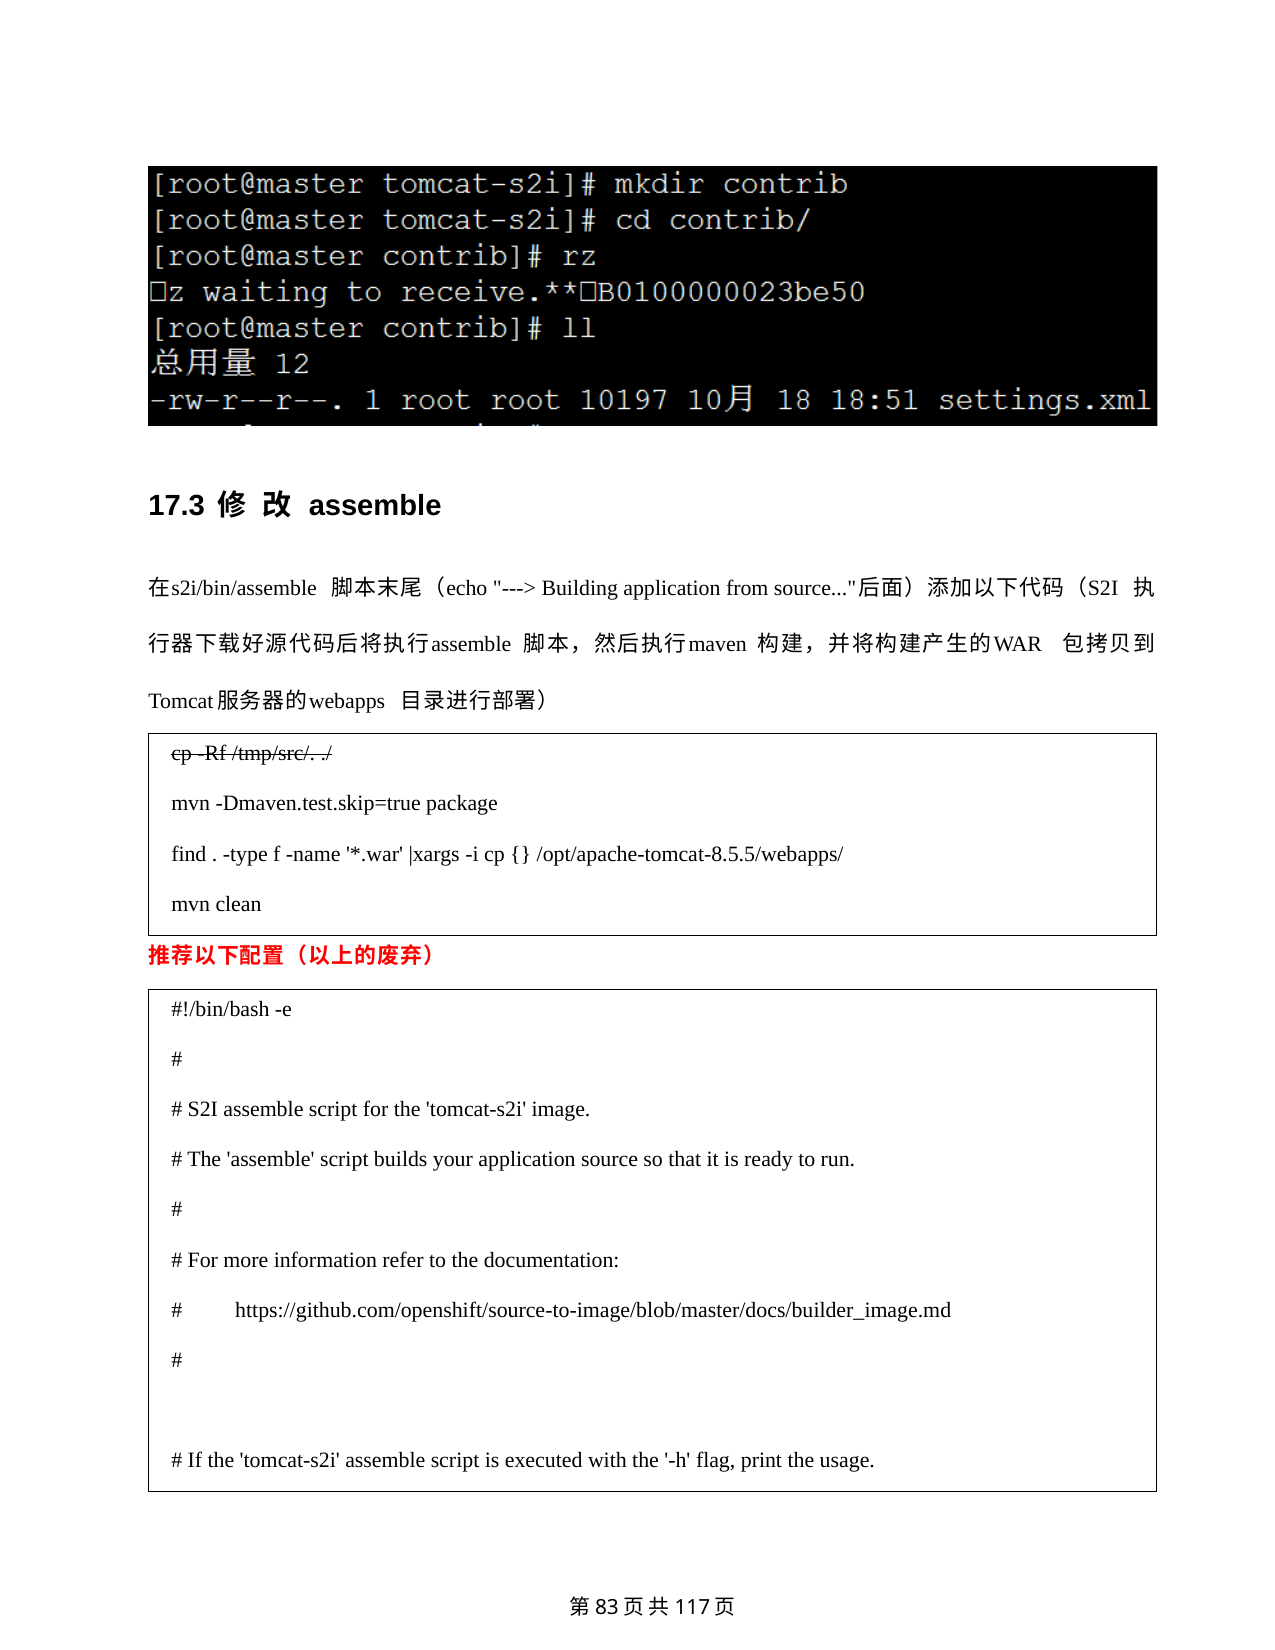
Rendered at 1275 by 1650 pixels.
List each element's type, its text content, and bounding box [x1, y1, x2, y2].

table_header cp -Rf /tmp/src/. ./ mvn -Dmaven.test.skip=true package find . -type f -name '*.war' |xargs -i cp {} /opt/apache-tomcat-8.5.5/webapps/ mvn clean [149, 734, 1156, 934]
subtitle 修改assemble [148, 465, 1156, 540]
picture [148, 166, 1158, 426]
text 在s2i/bin/assemble脚本末尾（echo "---> Building application from source..."后面）添加以下代码（S2I执行器下载好源代码后将执行assemble脚本，然后执行maven构建，并将构建产生的WAR包拷贝到Tomcat服务器的webapps目录进行部署） [148, 567, 1156, 717]
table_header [149, 990, 1156, 1491]
text 推荐以下配置（以上的废弃） [148, 936, 1156, 973]
